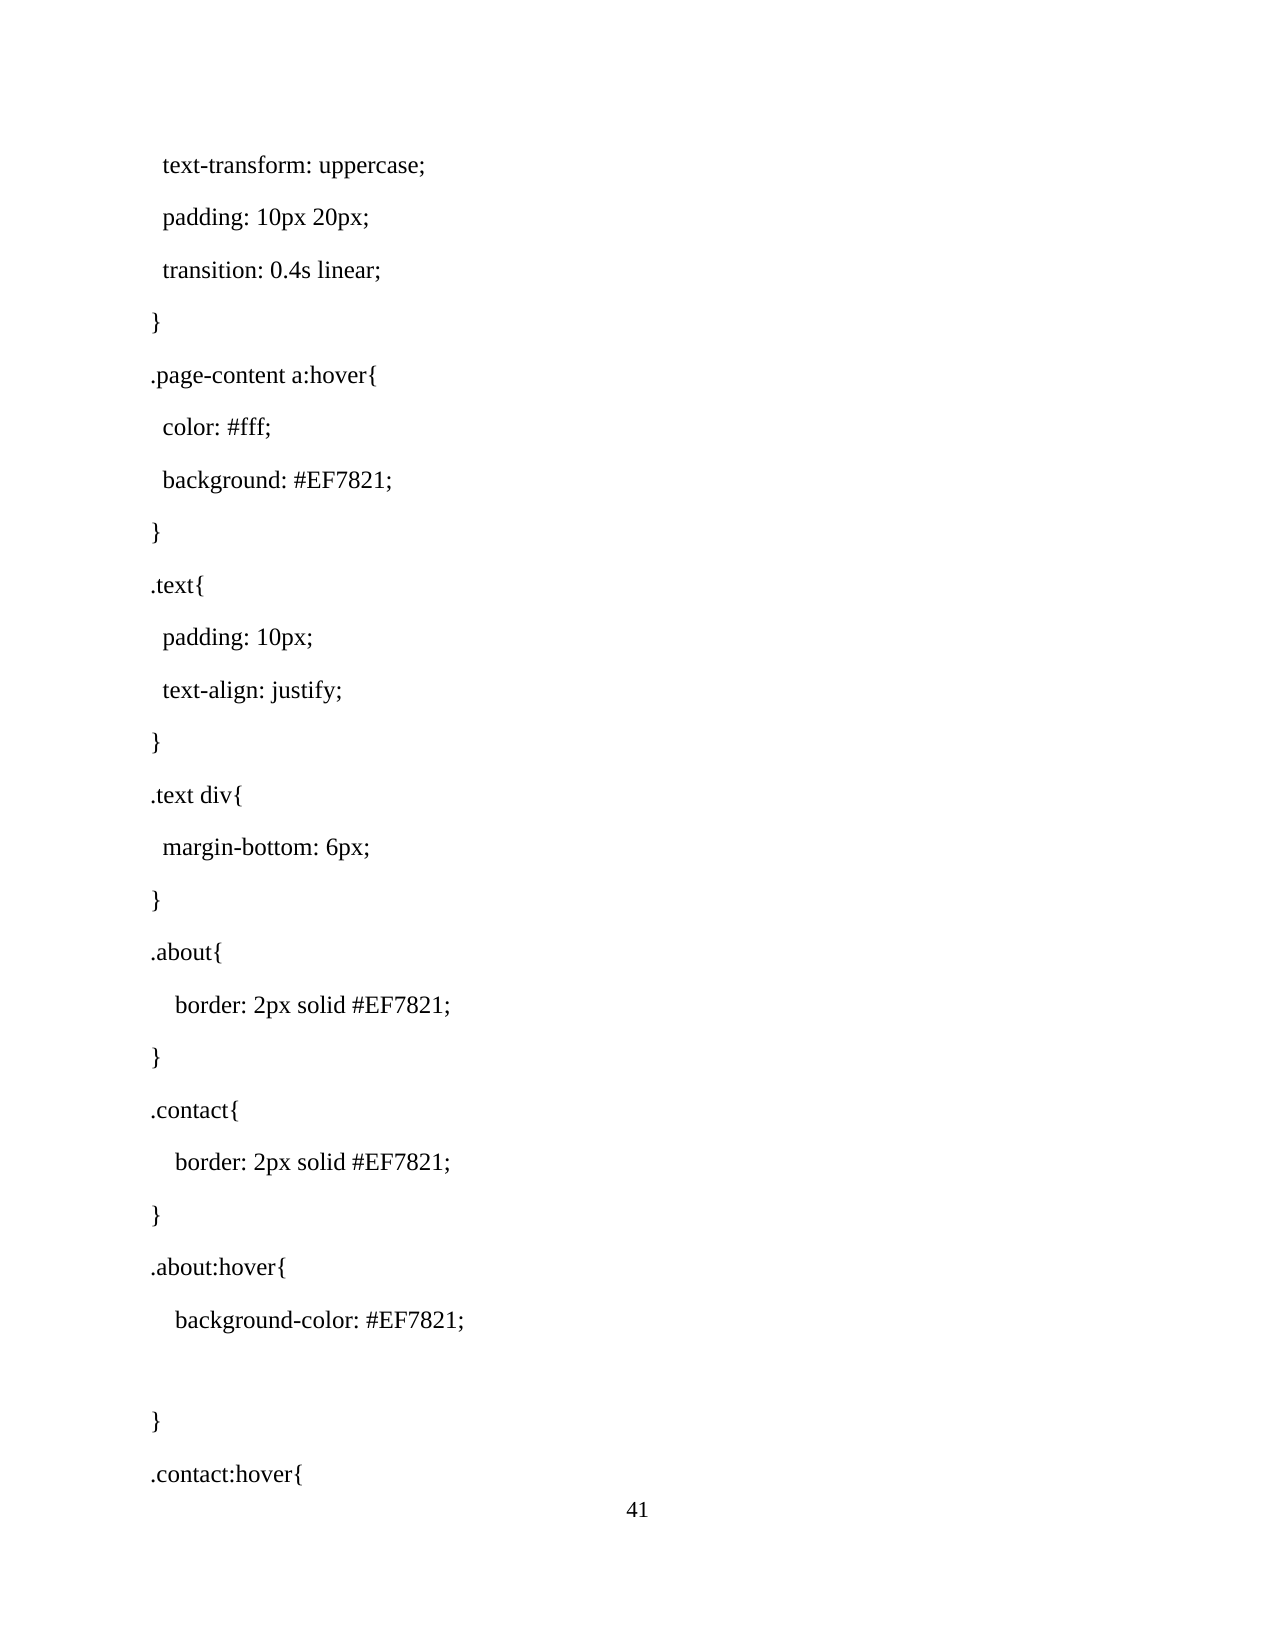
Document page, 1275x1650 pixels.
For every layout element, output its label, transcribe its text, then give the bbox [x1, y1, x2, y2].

text } [150, 1200, 967, 1229]
text .about{ [150, 937, 967, 966]
text } [150, 307, 967, 336]
text text-transform: uppercase; [150, 150, 967, 179]
text } [150, 885, 967, 914]
text margin-bottom: 6px; [150, 832, 967, 861]
text color: #fff; [150, 412, 967, 441]
text background: #EF7821; [150, 465, 967, 494]
text transition: 0.4s linear; [150, 255, 967, 284]
text } [150, 1042, 967, 1071]
text padding: 10px 20px; [150, 202, 967, 231]
text text-align: justify; [150, 675, 967, 704]
text .text div{ [150, 780, 967, 809]
text padding: 10px; [150, 622, 967, 651]
text background-color: #EF7821; [150, 1305, 967, 1334]
text .text{ [150, 570, 967, 599]
text } [150, 1406, 967, 1435]
text .contact:hover{ [150, 1459, 967, 1488]
text } [150, 517, 967, 546]
text .page-content a:hover{ [150, 360, 967, 389]
text } [150, 727, 967, 756]
text border: 2px solid #EF7821; [150, 990, 967, 1019]
text border: 2px solid #EF7821; [150, 1147, 967, 1176]
text .about:hover{ [150, 1252, 967, 1281]
text .contact{ [150, 1095, 967, 1124]
